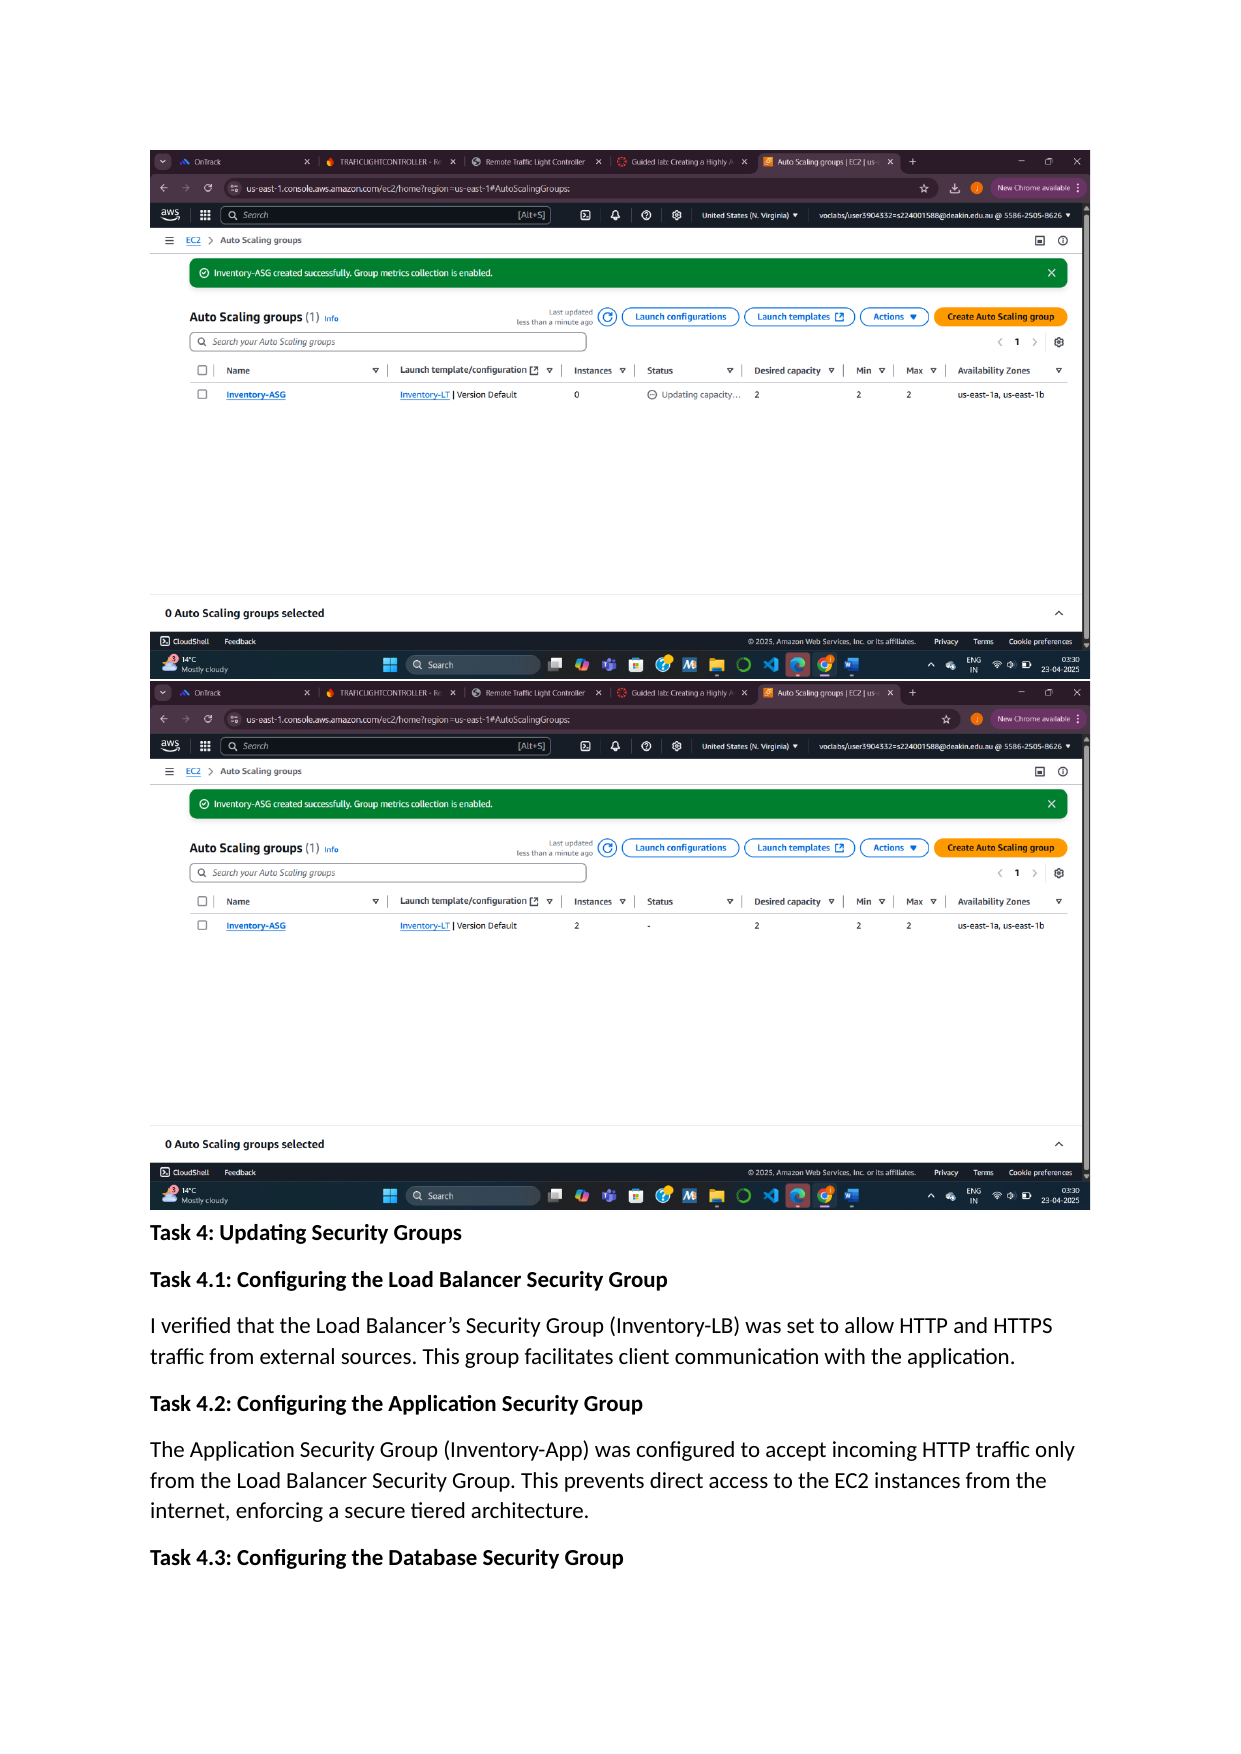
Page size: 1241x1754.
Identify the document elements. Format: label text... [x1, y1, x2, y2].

picture [150, 150, 1091, 679]
text I verified that the Load Balancer’s Security Group (Inventory-LB) was set to allow HTTP and HTTPS traffic from external sources. This group facilitates client communication with the application. [150, 1312, 1090, 1370]
text Task 4.3: Configuring the Database Security Group [150, 1543, 1090, 1571]
text Task 4.1: Configuring the Load Balancer Security Group [150, 1265, 1090, 1293]
text Task 4.2: Configuring the Application Security Group [150, 1389, 1090, 1417]
text The Application Security Group (Inventory-App) was configured to accept incoming HTTP traffic only from the Load Balancer Security Group. This prevents direct access to the EC2 instances from the internet, enforcing a secure tiered architecture. [150, 1436, 1090, 1524]
picture [150, 681, 1091, 1210]
text Task 4: Updating Security Groups [150, 1210, 1090, 1246]
